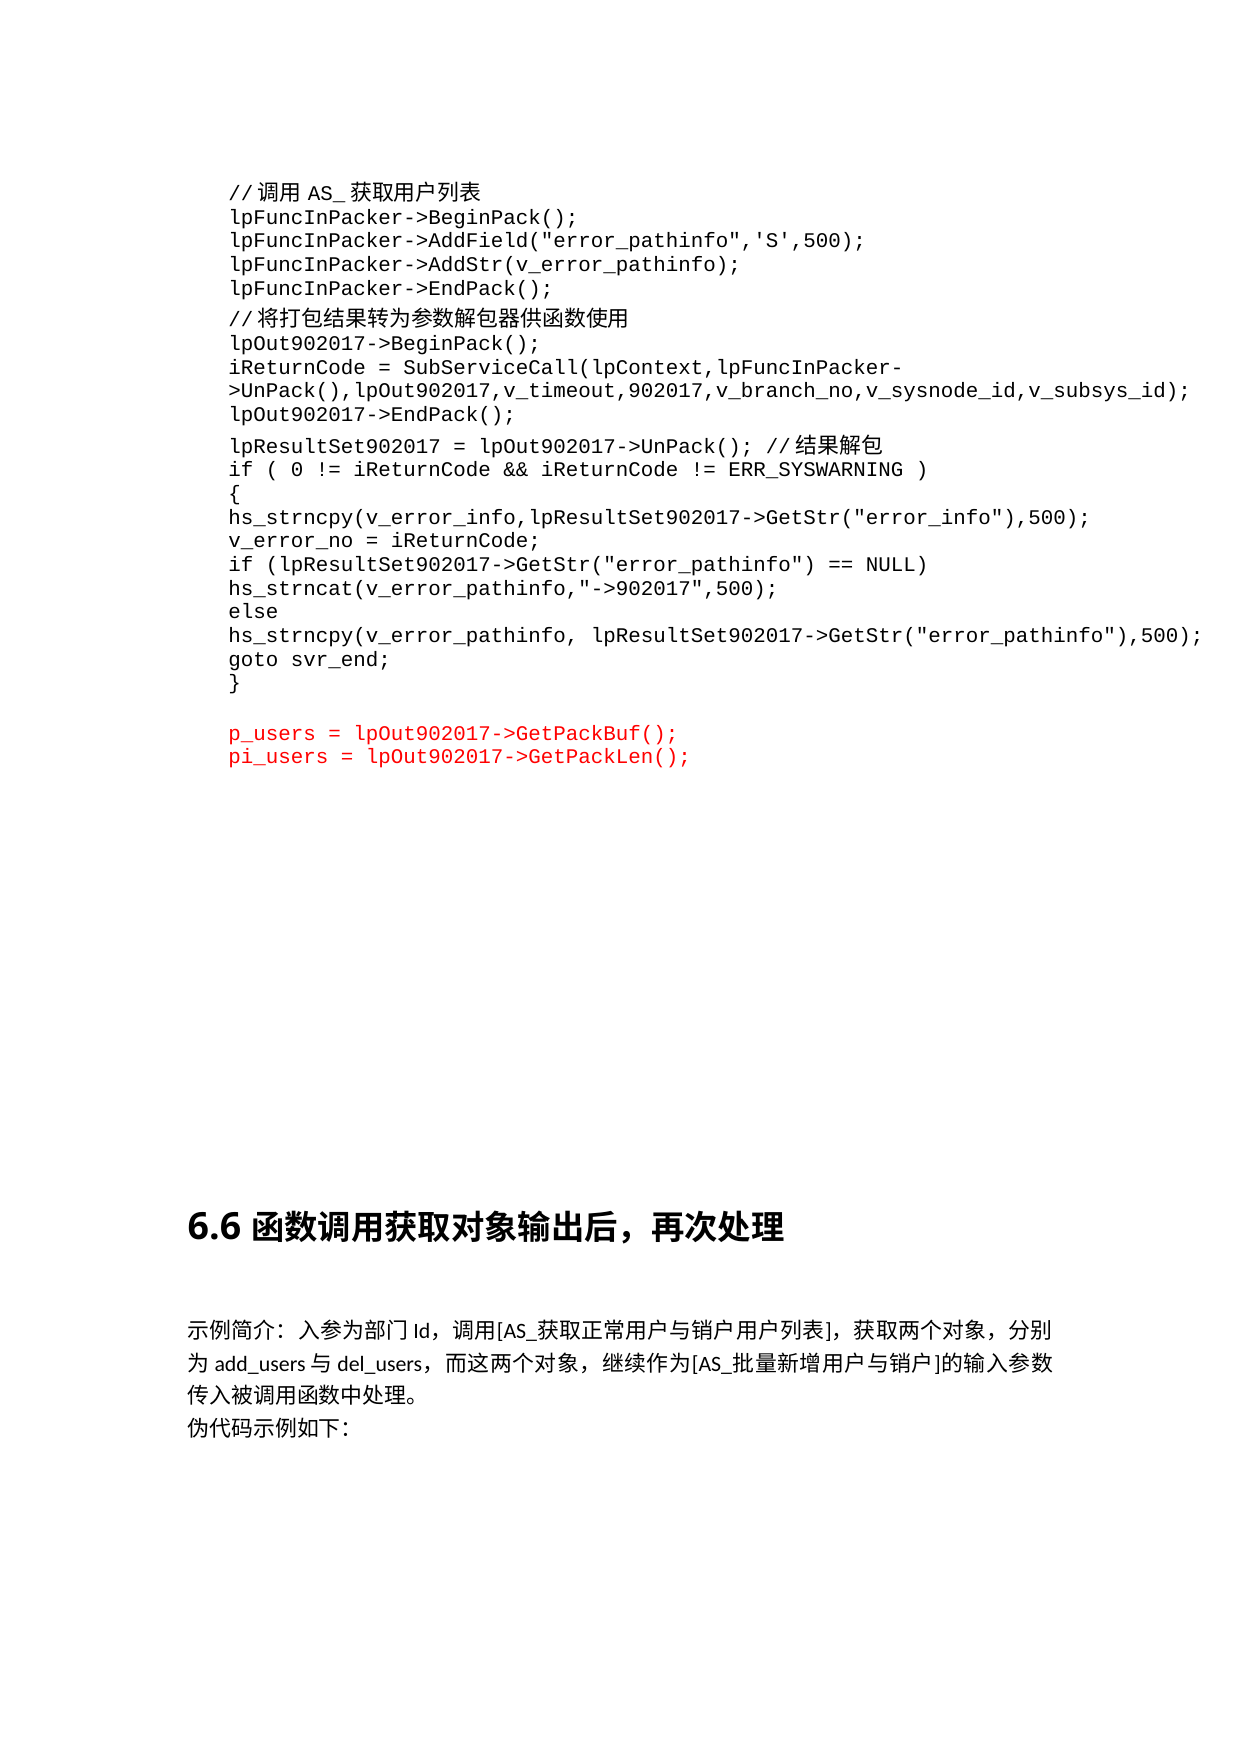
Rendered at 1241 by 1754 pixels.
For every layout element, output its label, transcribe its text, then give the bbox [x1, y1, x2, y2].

text 示例简介：入参为部门Id，调用[AS_获取正常用户与销户用户列表]，获取两个对象，分别为add_users与del_users，而这两个对象，继续作为[AS_批量新增用户与销户]的输入参数传入被调用函数中处理。 [187, 1313, 1053, 1411]
subtitle 函数调用获取对象输出后，再次处理 [187, 1199, 1053, 1251]
text 伪代码示例如下： [187, 1411, 1053, 1443]
